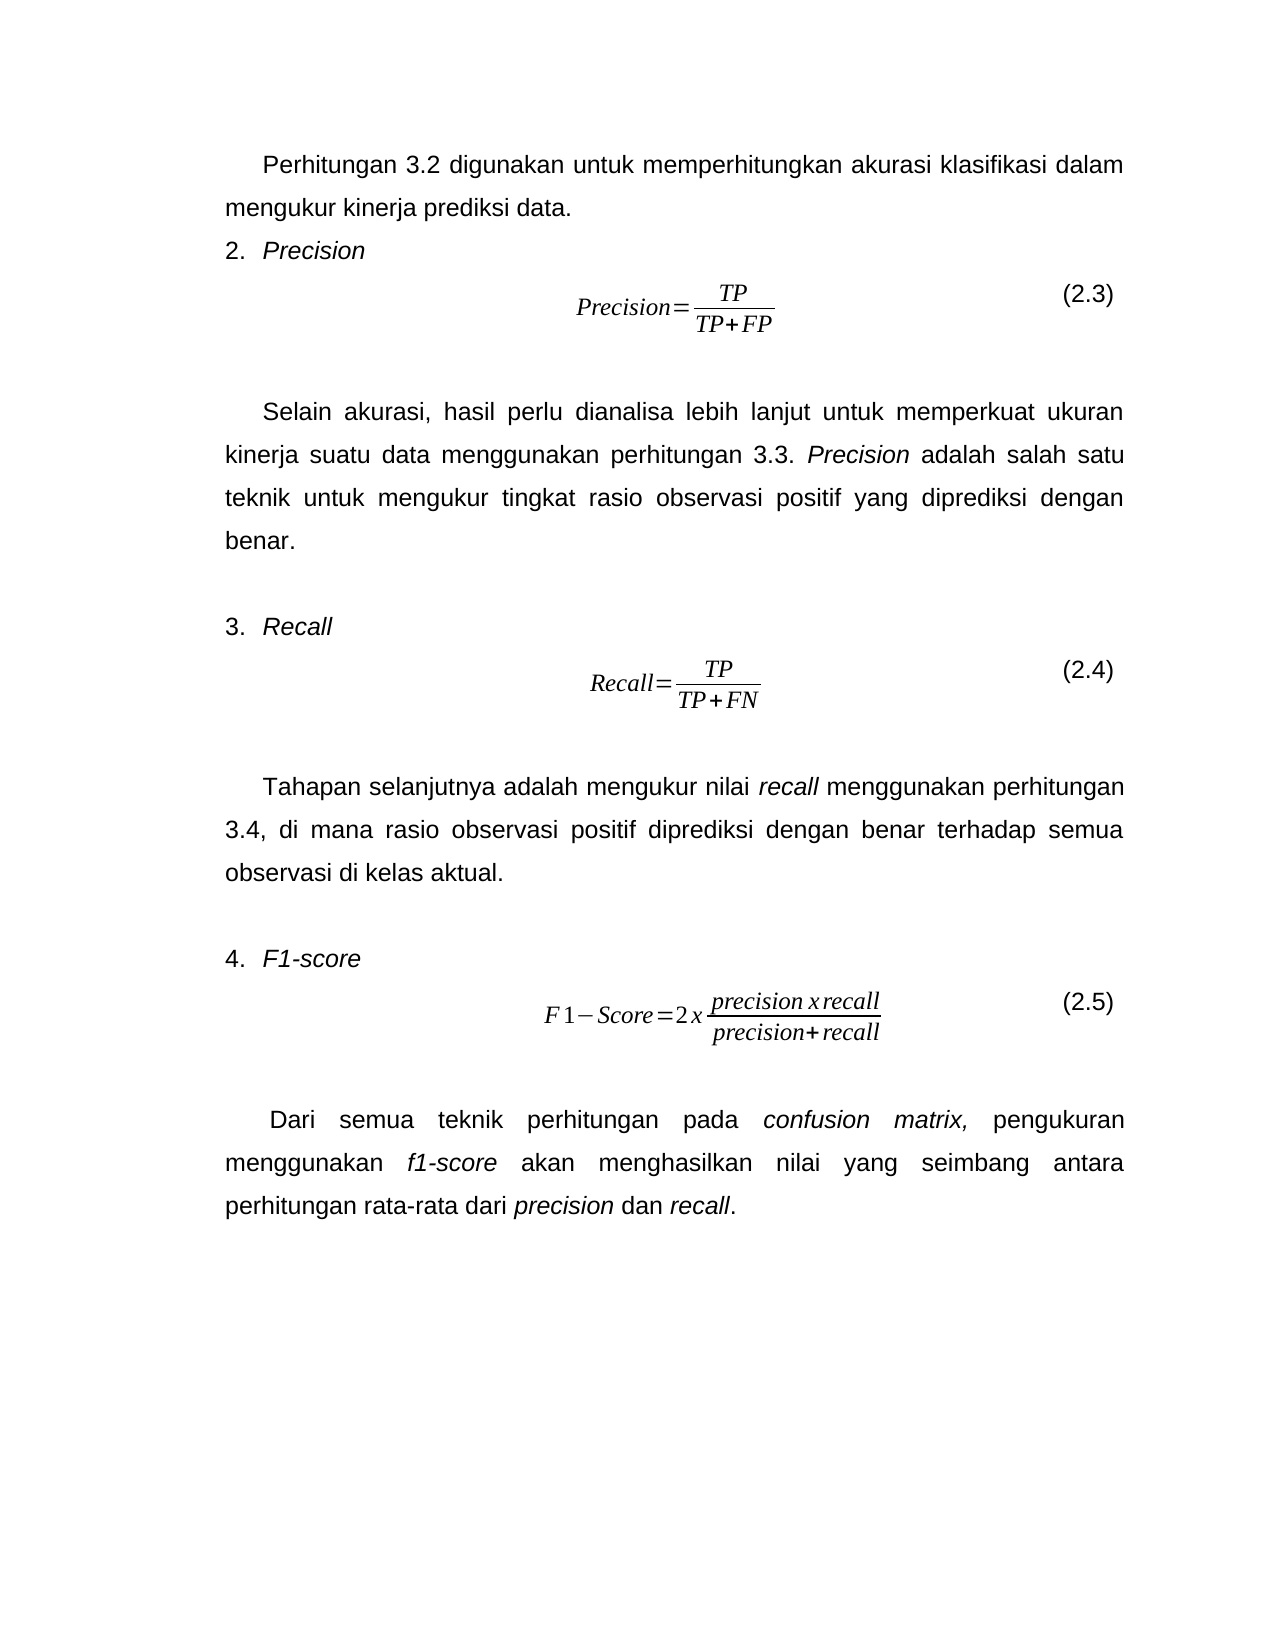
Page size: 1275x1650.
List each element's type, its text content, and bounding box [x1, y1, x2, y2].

list F1-score [225, 944, 1125, 973]
table_header (2.3) [901, 279, 1125, 397]
table_header [225, 987, 901, 1062]
list Perhitungan 3.2 digunakan untuk memperhitungkan akurasi klasifikasi dalam mengukur kinerja prediksi data. [225, 150, 1125, 222]
text Dari semua teknik perhitungan pada confusion matrix, pengukuran menggunakan f1-score akan menghasilkan nilai yang seimbang antara perhitungan rata-rata dari precision dan recall. [225, 1105, 1125, 1220]
table_header (2.4) [901, 655, 1125, 728]
table_header [225, 655, 901, 728]
text Tahapan selanjutnya adalah mengukur nilai recall menggunakan perhitungan 3.4, di mana rasio observasi positif diprediksi dengan benar terhadap semua observasi di kelas aktual. [225, 772, 1125, 887]
list Precision [225, 236, 1125, 265]
text Selain akurasi, hasil perlu dianalisa lebih lanjut untuk memperkuat ukuran kinerja suatu data menggunakan perhitungan 3.3. Precision adalah salah satu teknik untuk mengukur tingkat rasio observasi positif yang diprediksi dengan benar. [225, 397, 1125, 555]
list Recall [225, 612, 1125, 641]
table_header [225, 279, 901, 397]
table_header (2.5) [901, 987, 1125, 1062]
